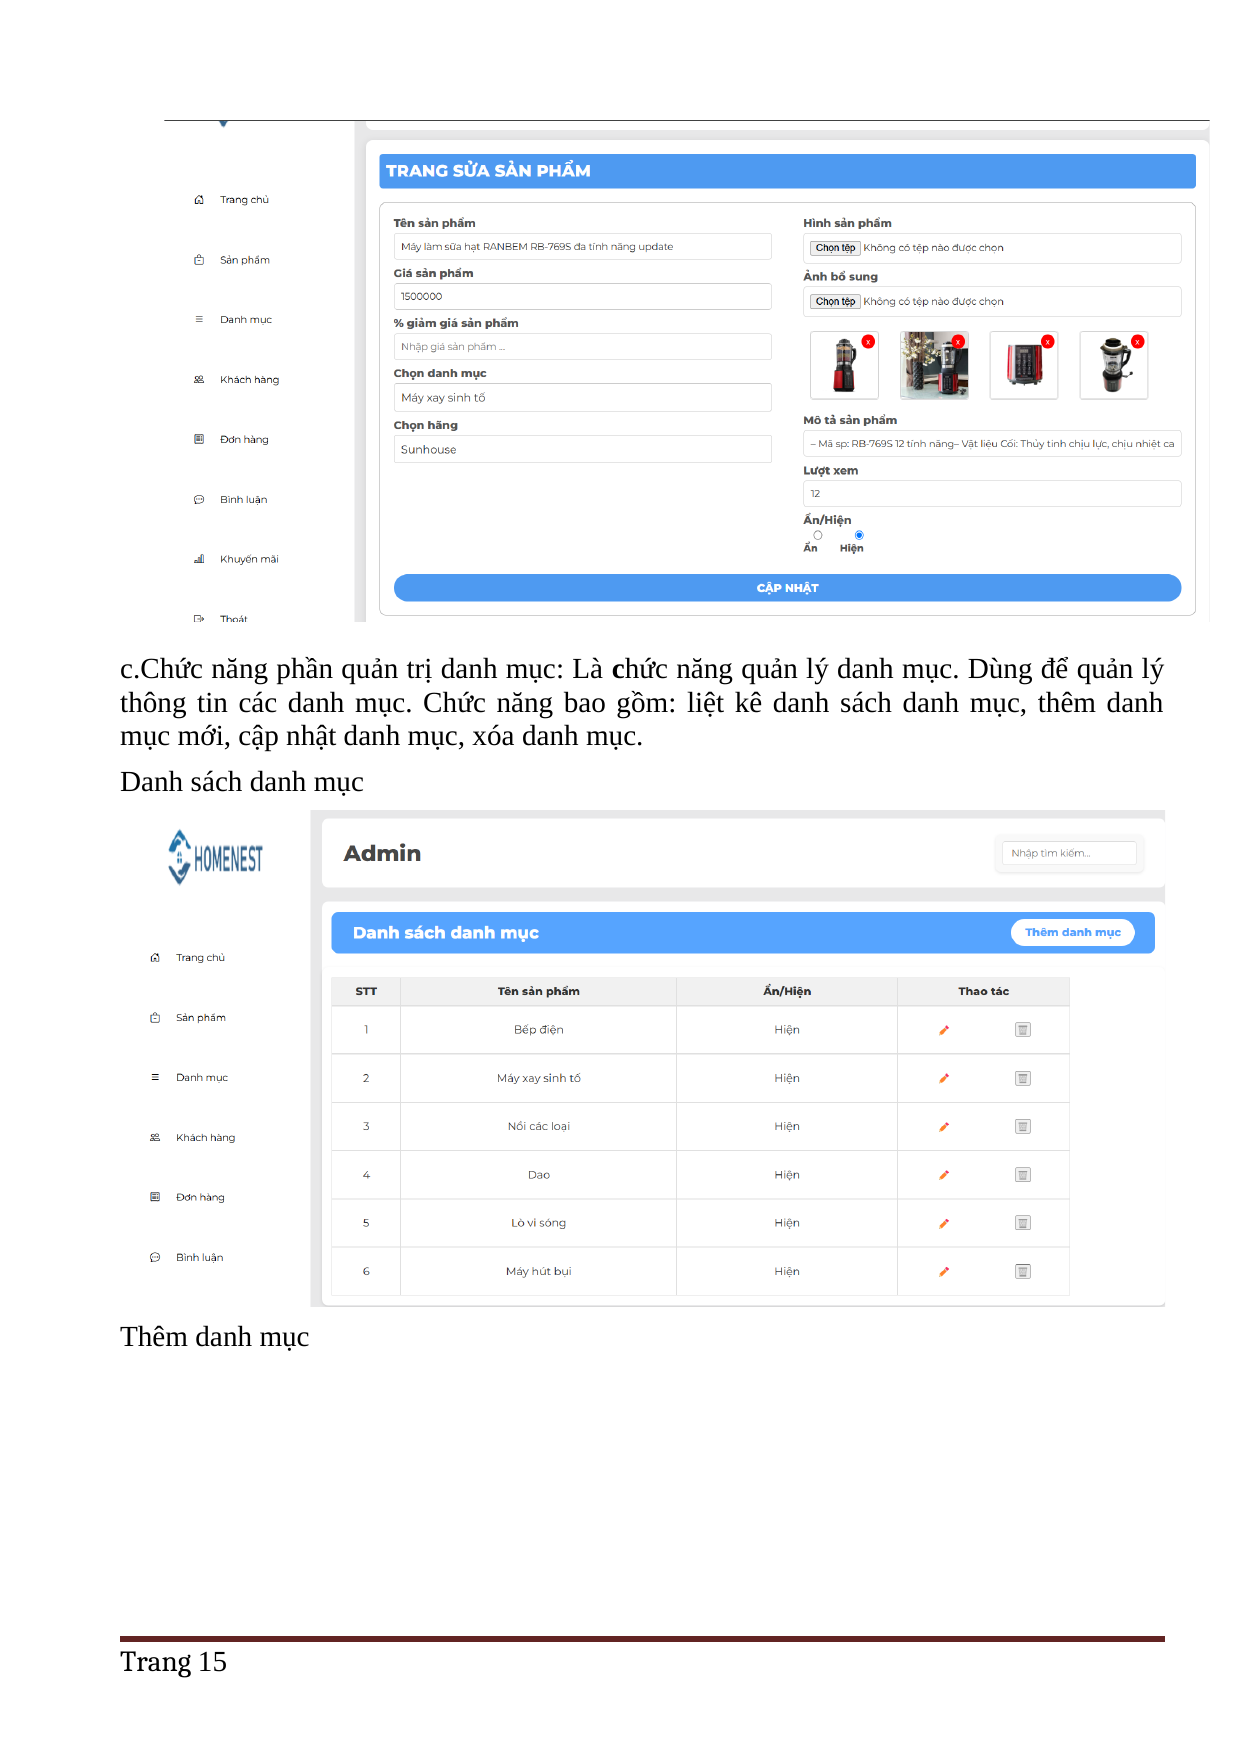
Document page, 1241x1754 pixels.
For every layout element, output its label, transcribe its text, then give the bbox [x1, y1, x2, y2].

picture [164, 120, 1210, 622]
text c.Chức năng phần quản trị danh mục: Là chức năng quản lý danh mục. Dùng để quản lý thông tin các danh mục. Chức năng bao gồm: liệt kê danh sách danh mục, thêm danh mục mới, cập nhật danh mục, xóa danh mục. [120, 651, 1165, 752]
picture [120, 810, 1166, 1307]
text Danh sách danh mục [120, 764, 1165, 798]
text Thêm danh mục [120, 1319, 1165, 1352]
